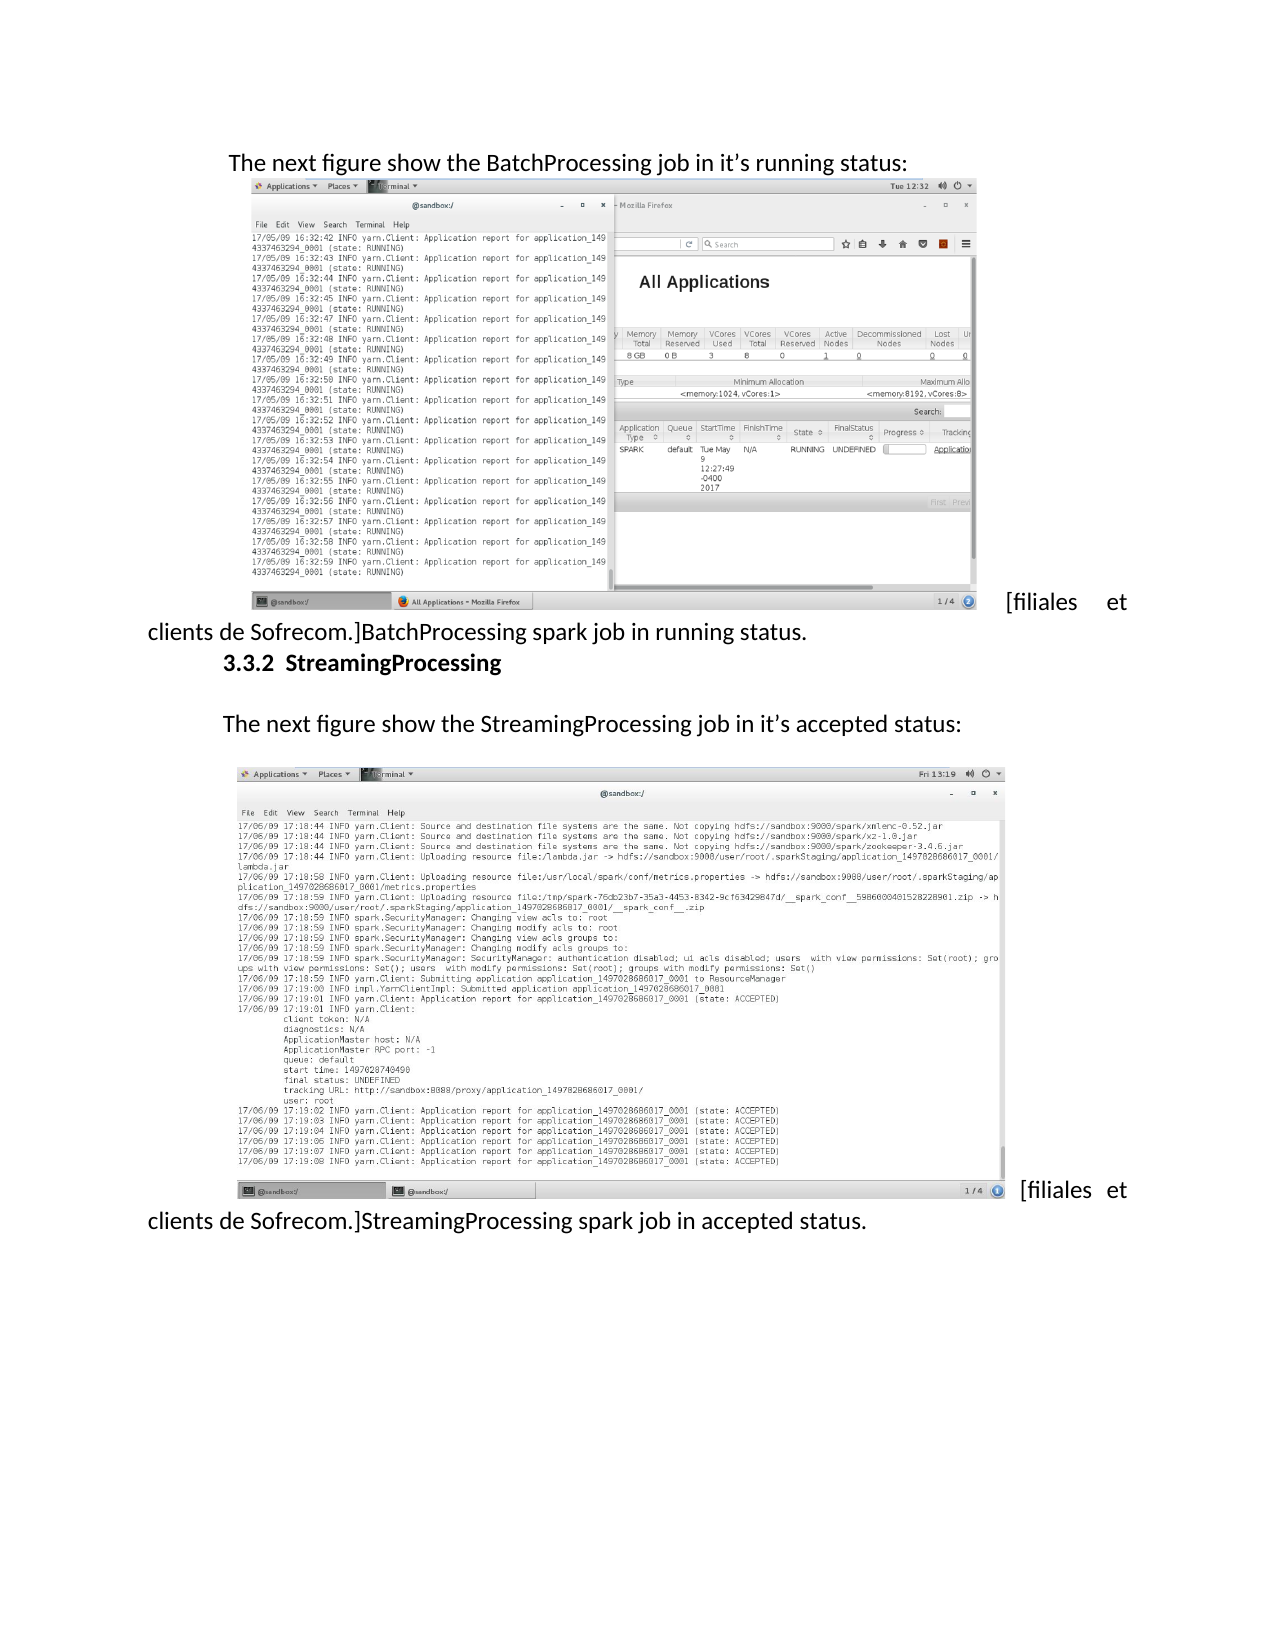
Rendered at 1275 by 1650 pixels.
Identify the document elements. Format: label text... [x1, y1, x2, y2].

picture [251, 178, 977, 610]
text The next figure show the BatchProcessing job in it’s running status: [148, 148, 1127, 178]
text The next figure show the StreamingProcessing job in it’s accepted status: [148, 708, 1127, 738]
picture [237, 767, 1006, 1199]
subtitle 3.3.2 StreamingProcessing [148, 647, 1127, 677]
